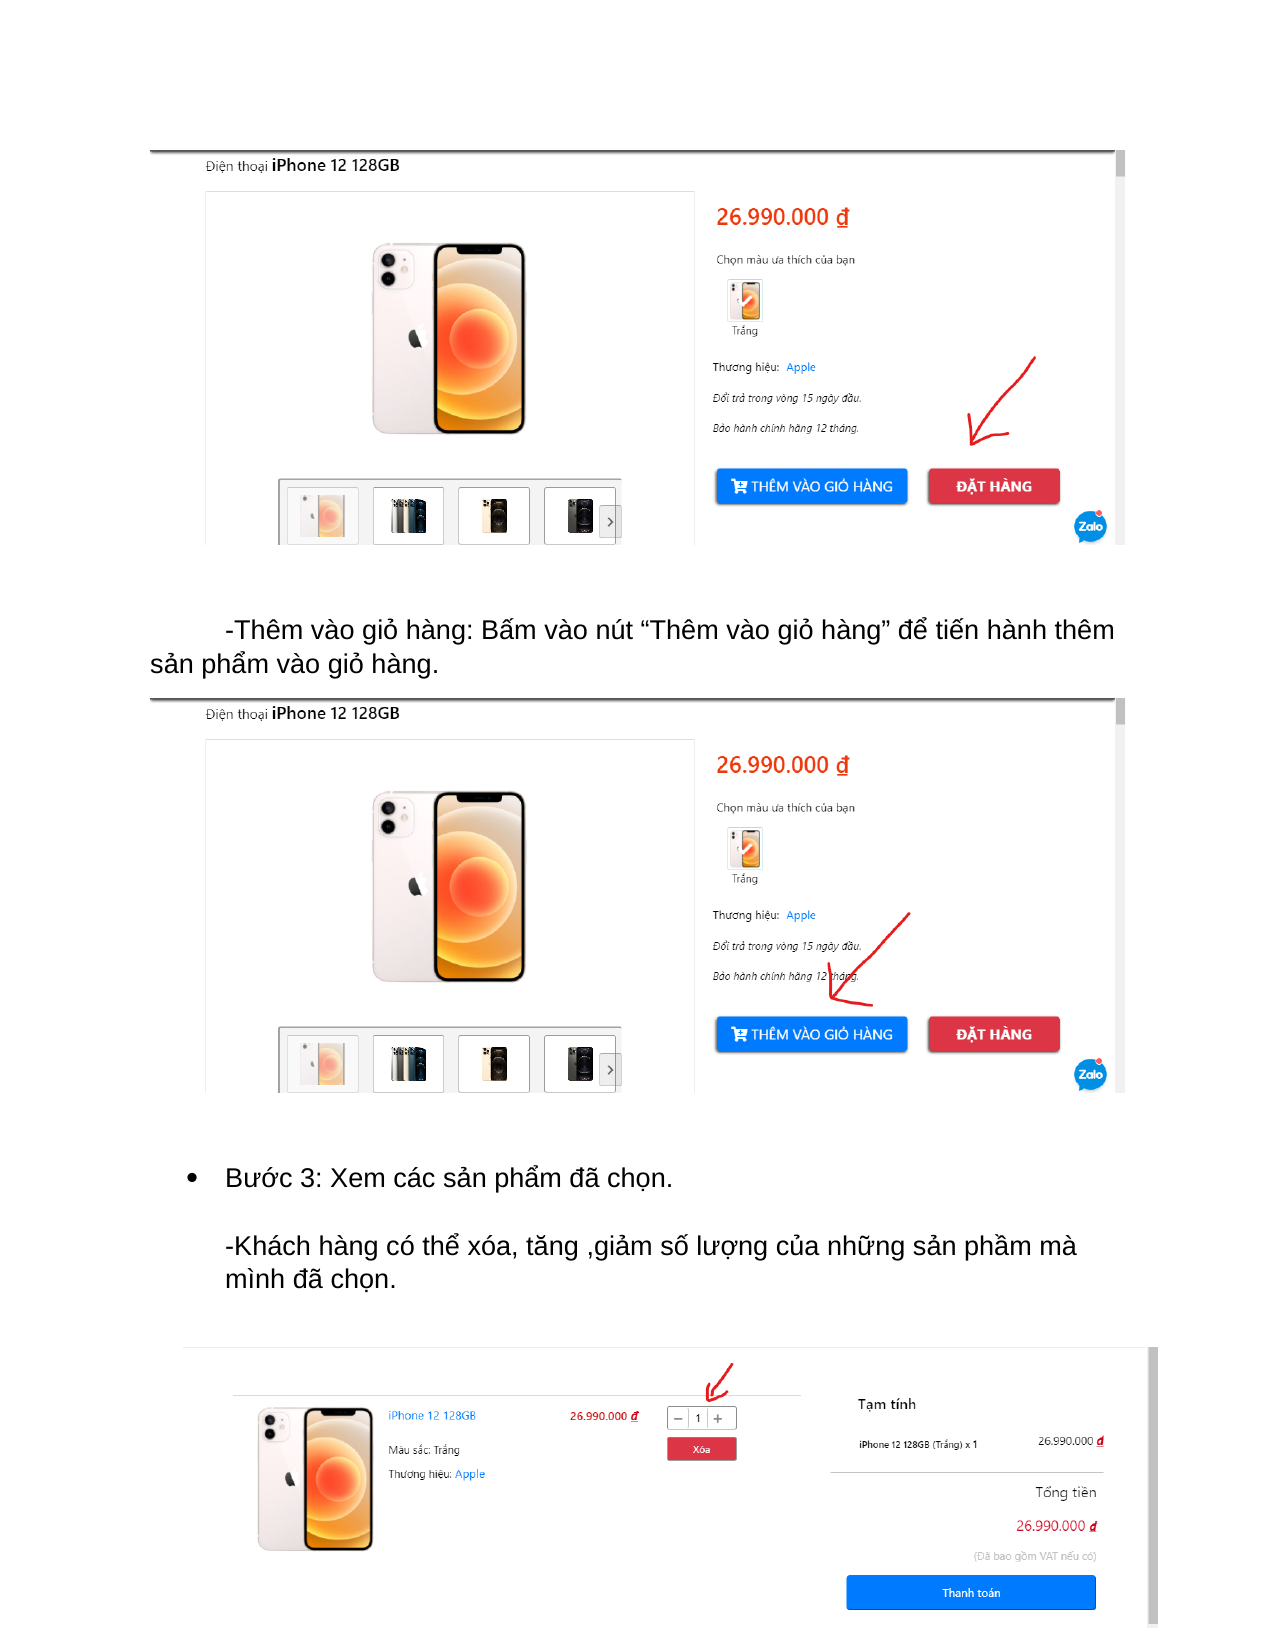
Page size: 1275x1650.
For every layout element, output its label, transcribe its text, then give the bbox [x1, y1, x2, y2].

picture [150, 150, 1125, 545]
list Bước 3: Xem các sản phẩm đã chọn. [187, 1162, 1125, 1193]
picture [150, 698, 1125, 1093]
list -Khách hàng có thể xóa, tăng ,giảm số lượng của những sản phầm mà mình đã chọn. [225, 1229, 1125, 1294]
picture [183, 1347, 1158, 1628]
text -Thêm vào giỏ hàng: Bấm vào nút “Thêm vào giỏ hàng” để tiến hành thêm sản phẩm vào giỏ hàng. [150, 614, 1125, 679]
